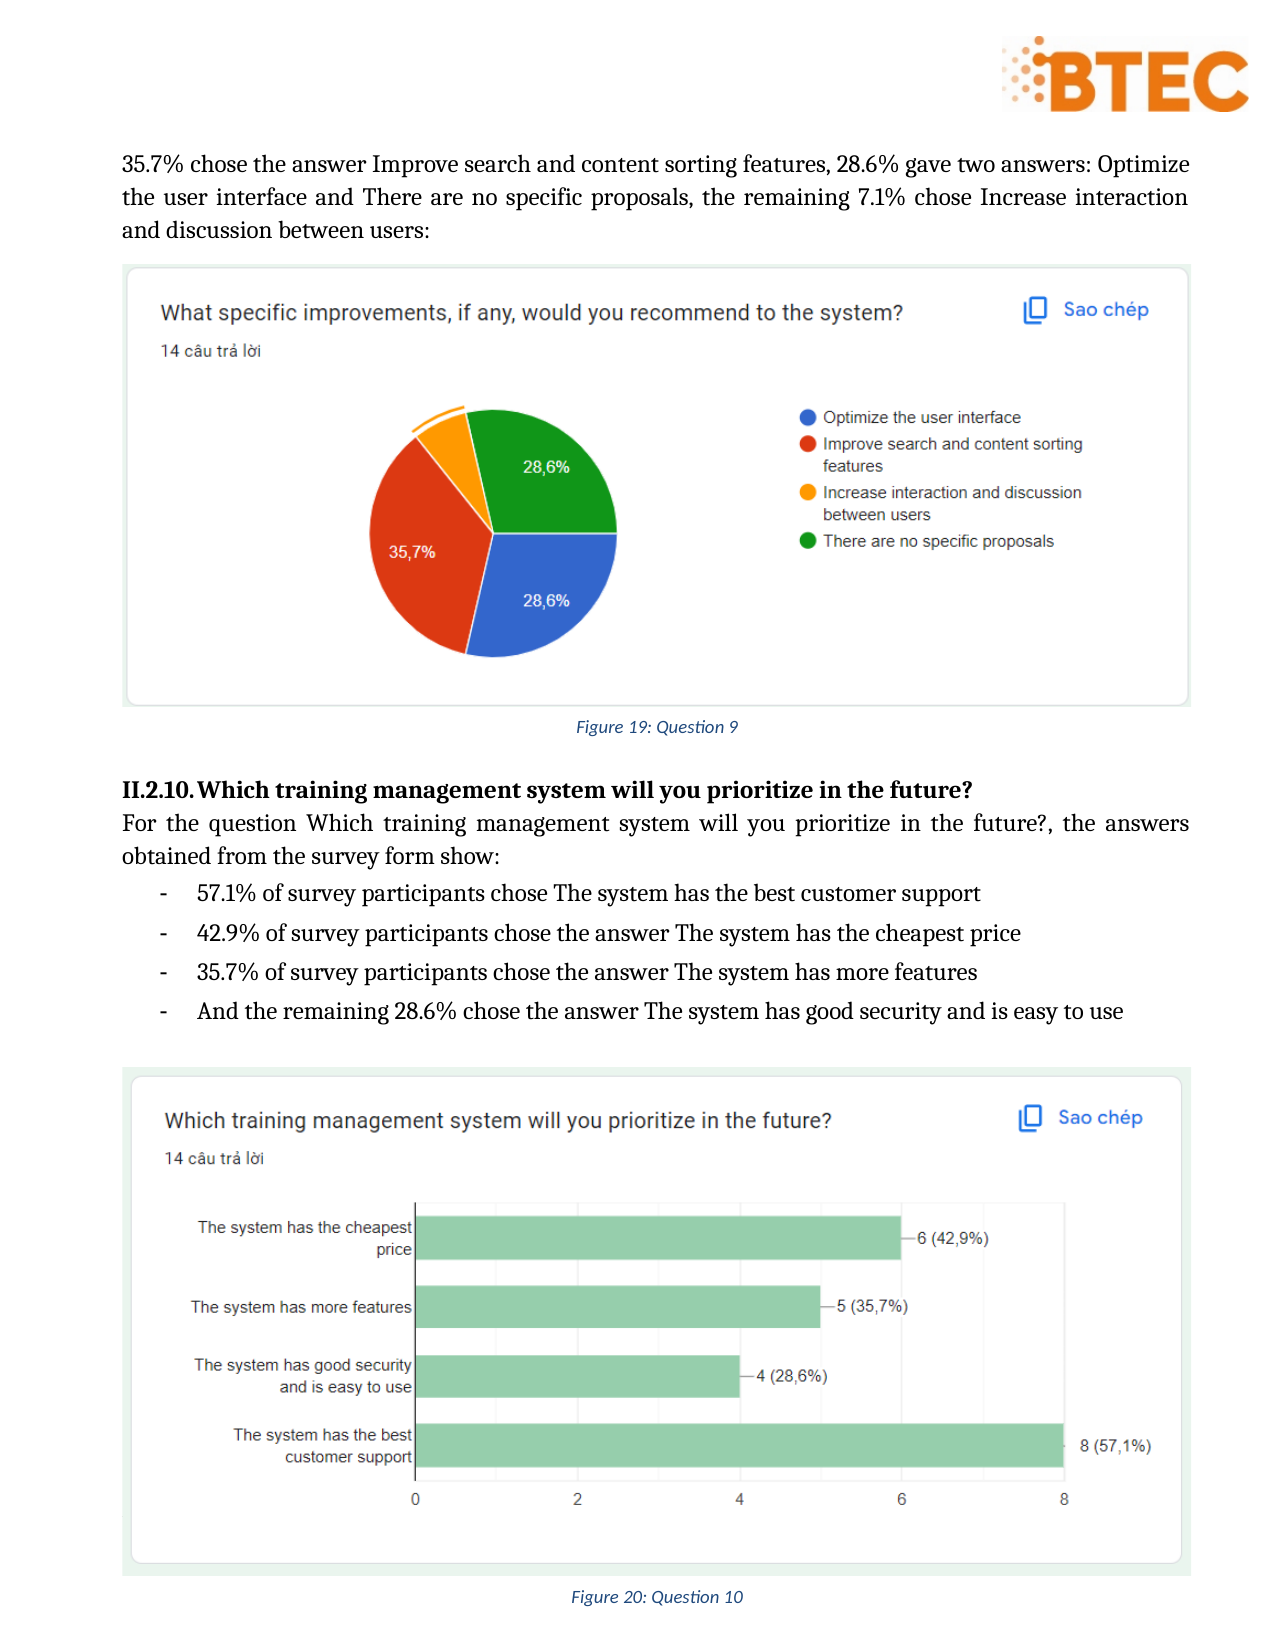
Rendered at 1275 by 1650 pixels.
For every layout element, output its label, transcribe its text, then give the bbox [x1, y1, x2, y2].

list 57.1% of survey participants chose The system has the best customer support [159, 875, 1191, 909]
list 35.7% of survey participants chose the answer The system has more features [159, 953, 1191, 987]
list And the remaining 28.6% chose the answer The system has good security and is easy to use [159, 992, 1191, 1027]
text 35.7% chose the answer Improve search and content sorting features, 28.6% gave two answers: Optimize the user interface and There are no specific proposals, the remaining 7.1% chose Increase interaction and discussion between users: [122, 150, 1191, 245]
list 42.9% of survey participants chose the answer The system has the cheapest price [159, 914, 1191, 948]
picture [1001, 36, 1249, 112]
picture [122, 1067, 1192, 1576]
list Which training management system will you prioritize in the future? [122, 776, 1191, 805]
text For the question Which training management system will you prioritize in the future?, the answers obtained from the survey form show: [122, 809, 1191, 871]
picture [122, 264, 1192, 707]
